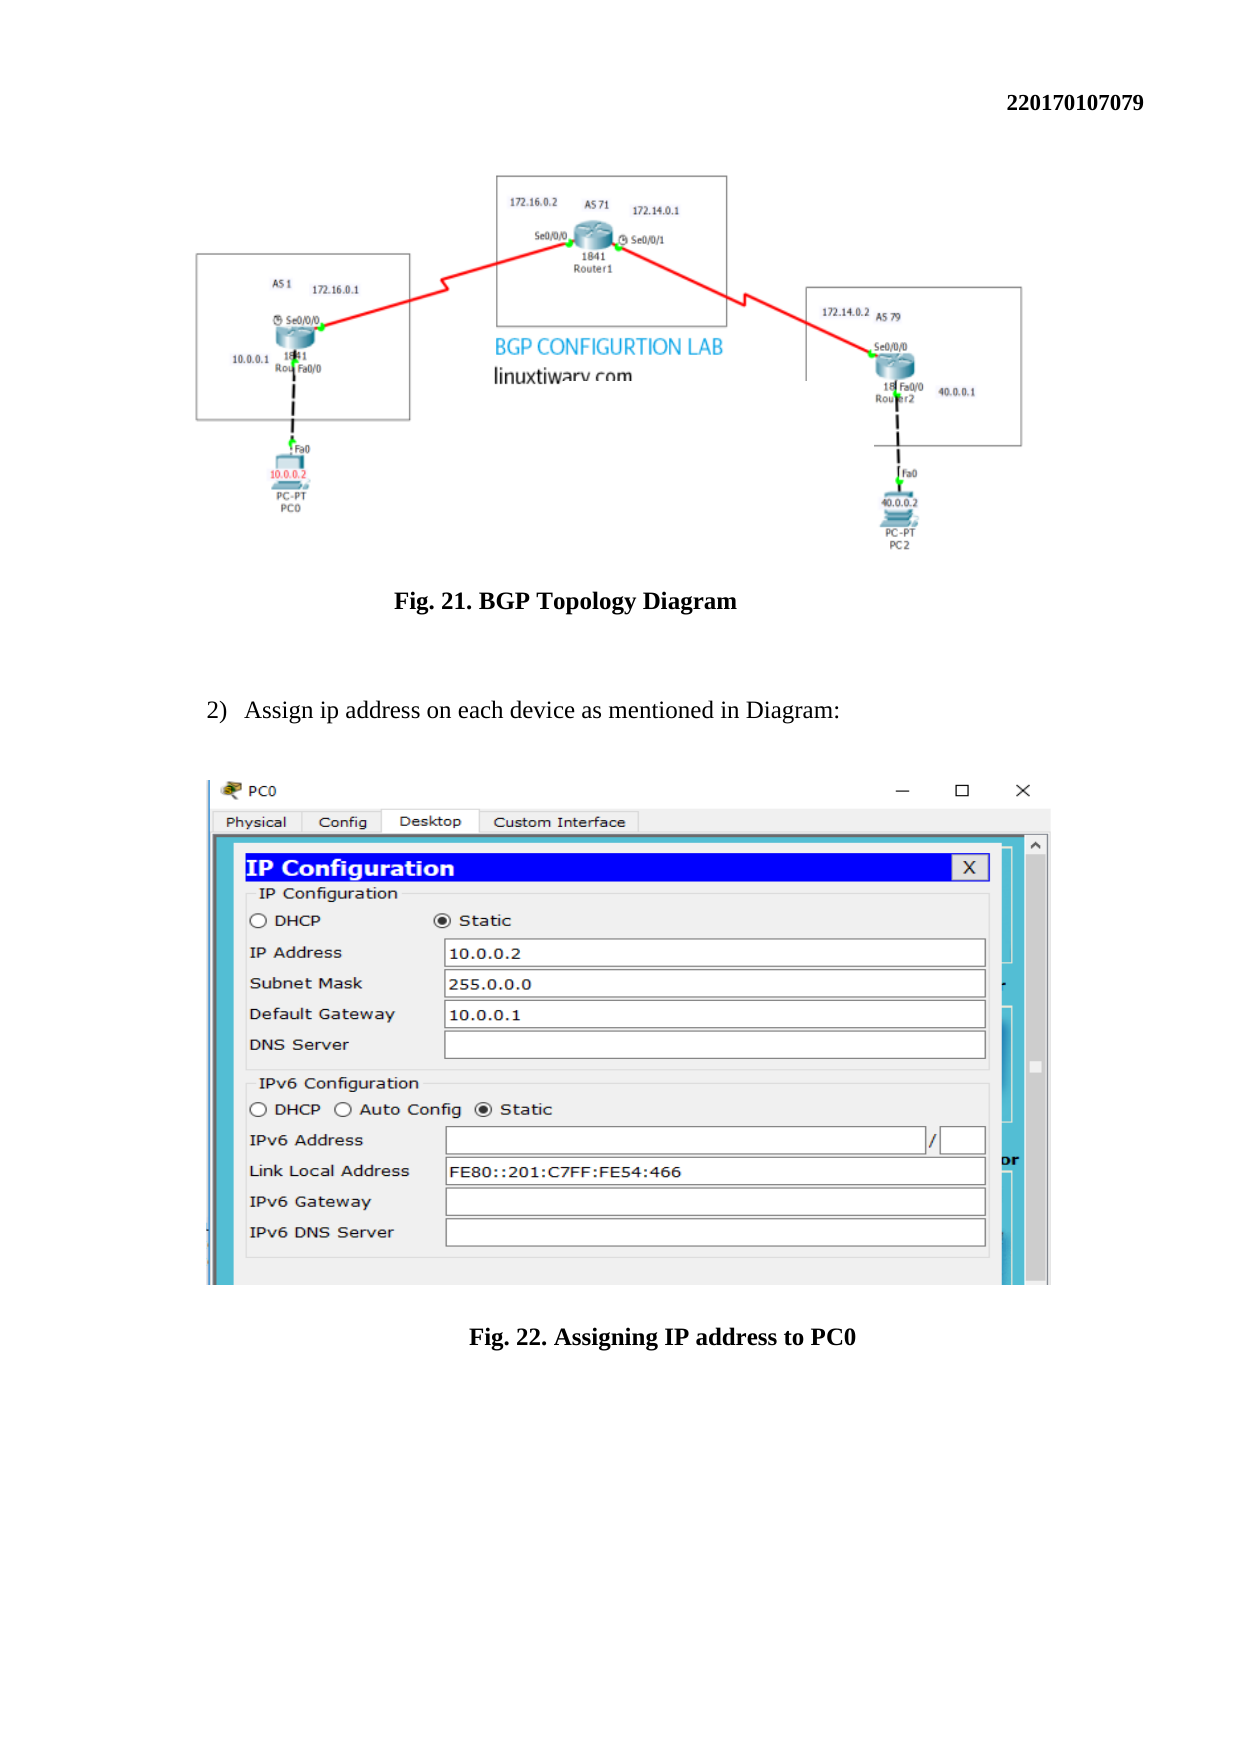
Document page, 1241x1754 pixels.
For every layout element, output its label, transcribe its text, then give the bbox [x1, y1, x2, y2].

list Assign ip address on each device as mentioned in Diagram: [206, 696, 1078, 724]
picture [206, 780, 1051, 1285]
text Fig. 21. BGP Topology Diagram [319, 586, 1053, 615]
text Fig. 22. Assigning IP address to PC0 [394, 1322, 1053, 1351]
picture [178, 141, 1028, 555]
